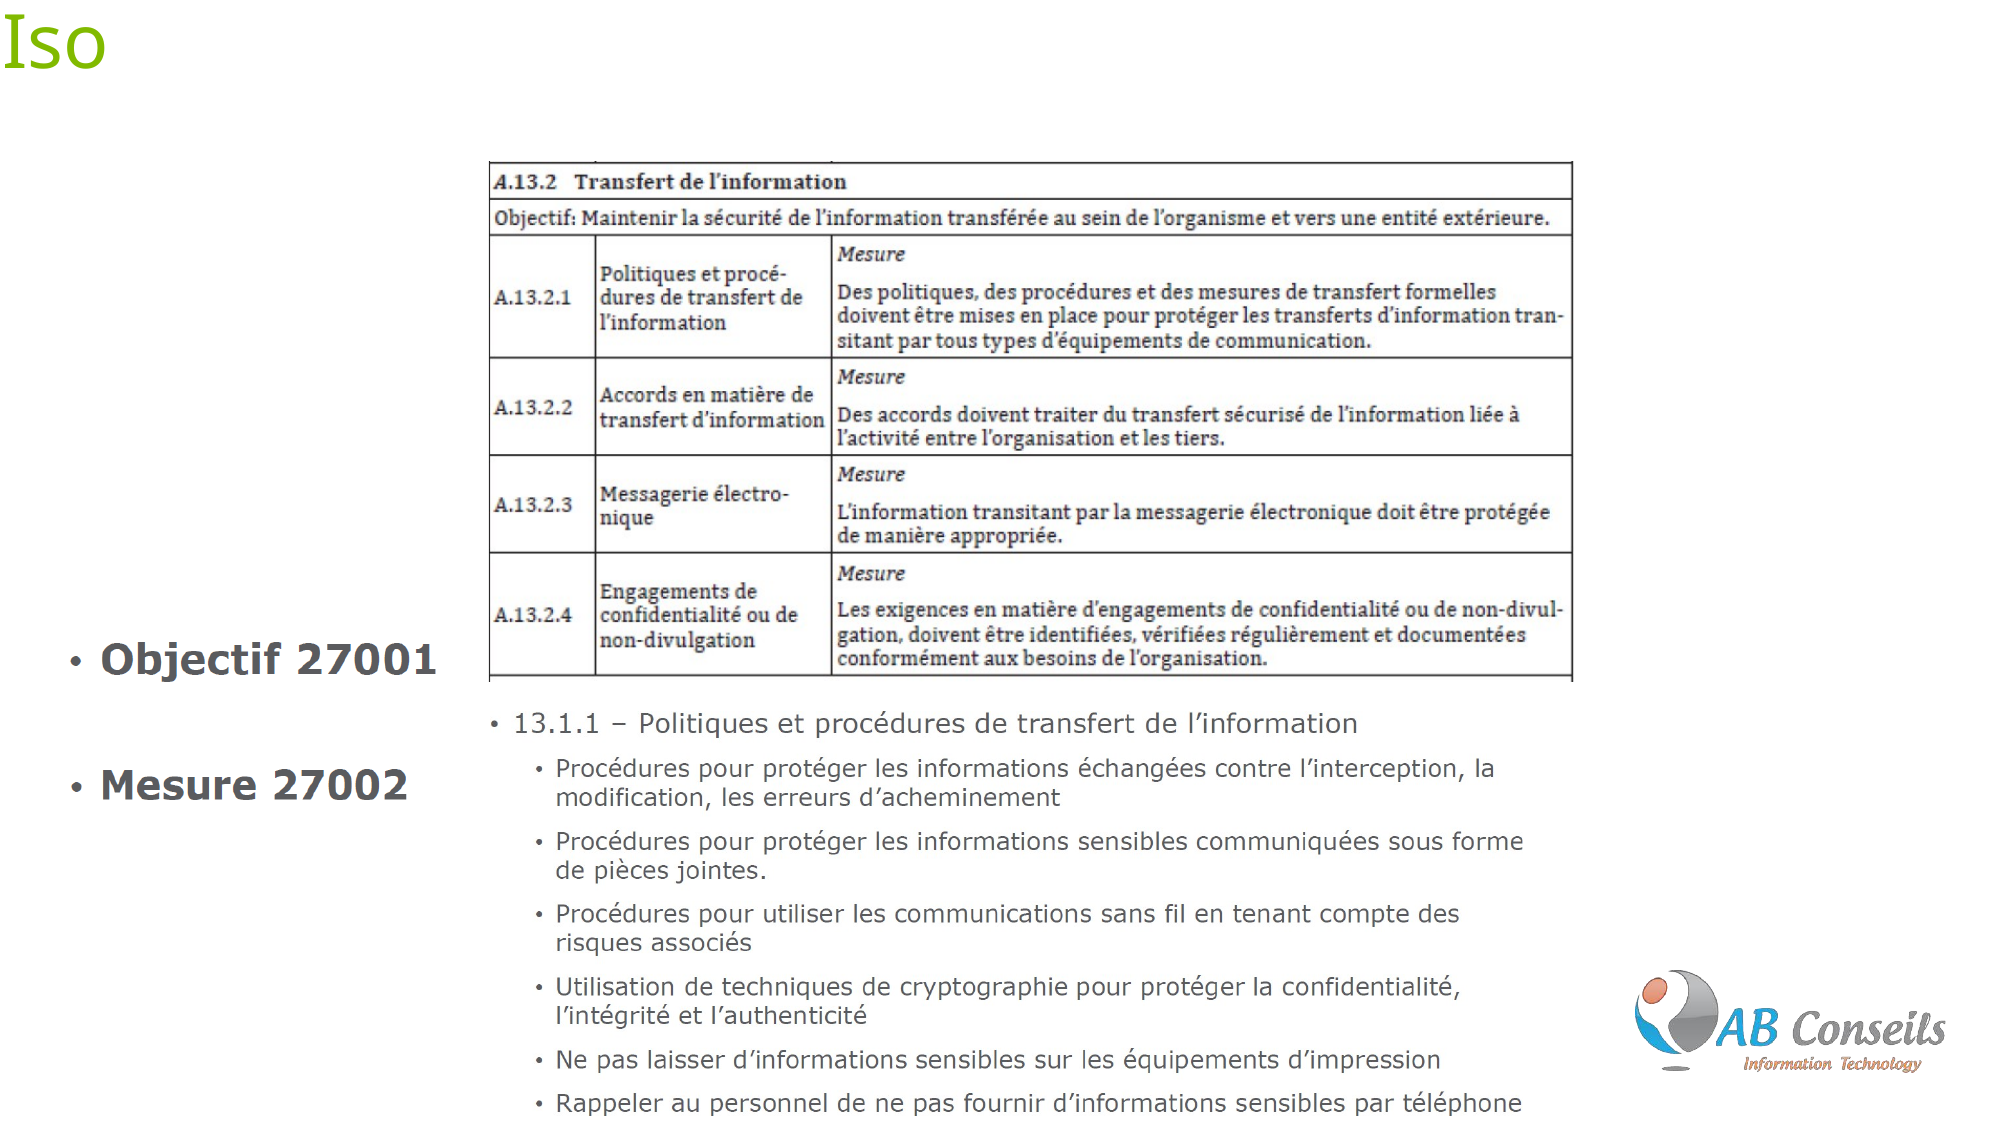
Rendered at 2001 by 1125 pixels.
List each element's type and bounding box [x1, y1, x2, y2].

picture [1635, 970, 1946, 1073]
picture [488, 161, 1574, 682]
picture [70, 769, 407, 800]
picture [490, 711, 1523, 1116]
picture [69, 642, 436, 682]
